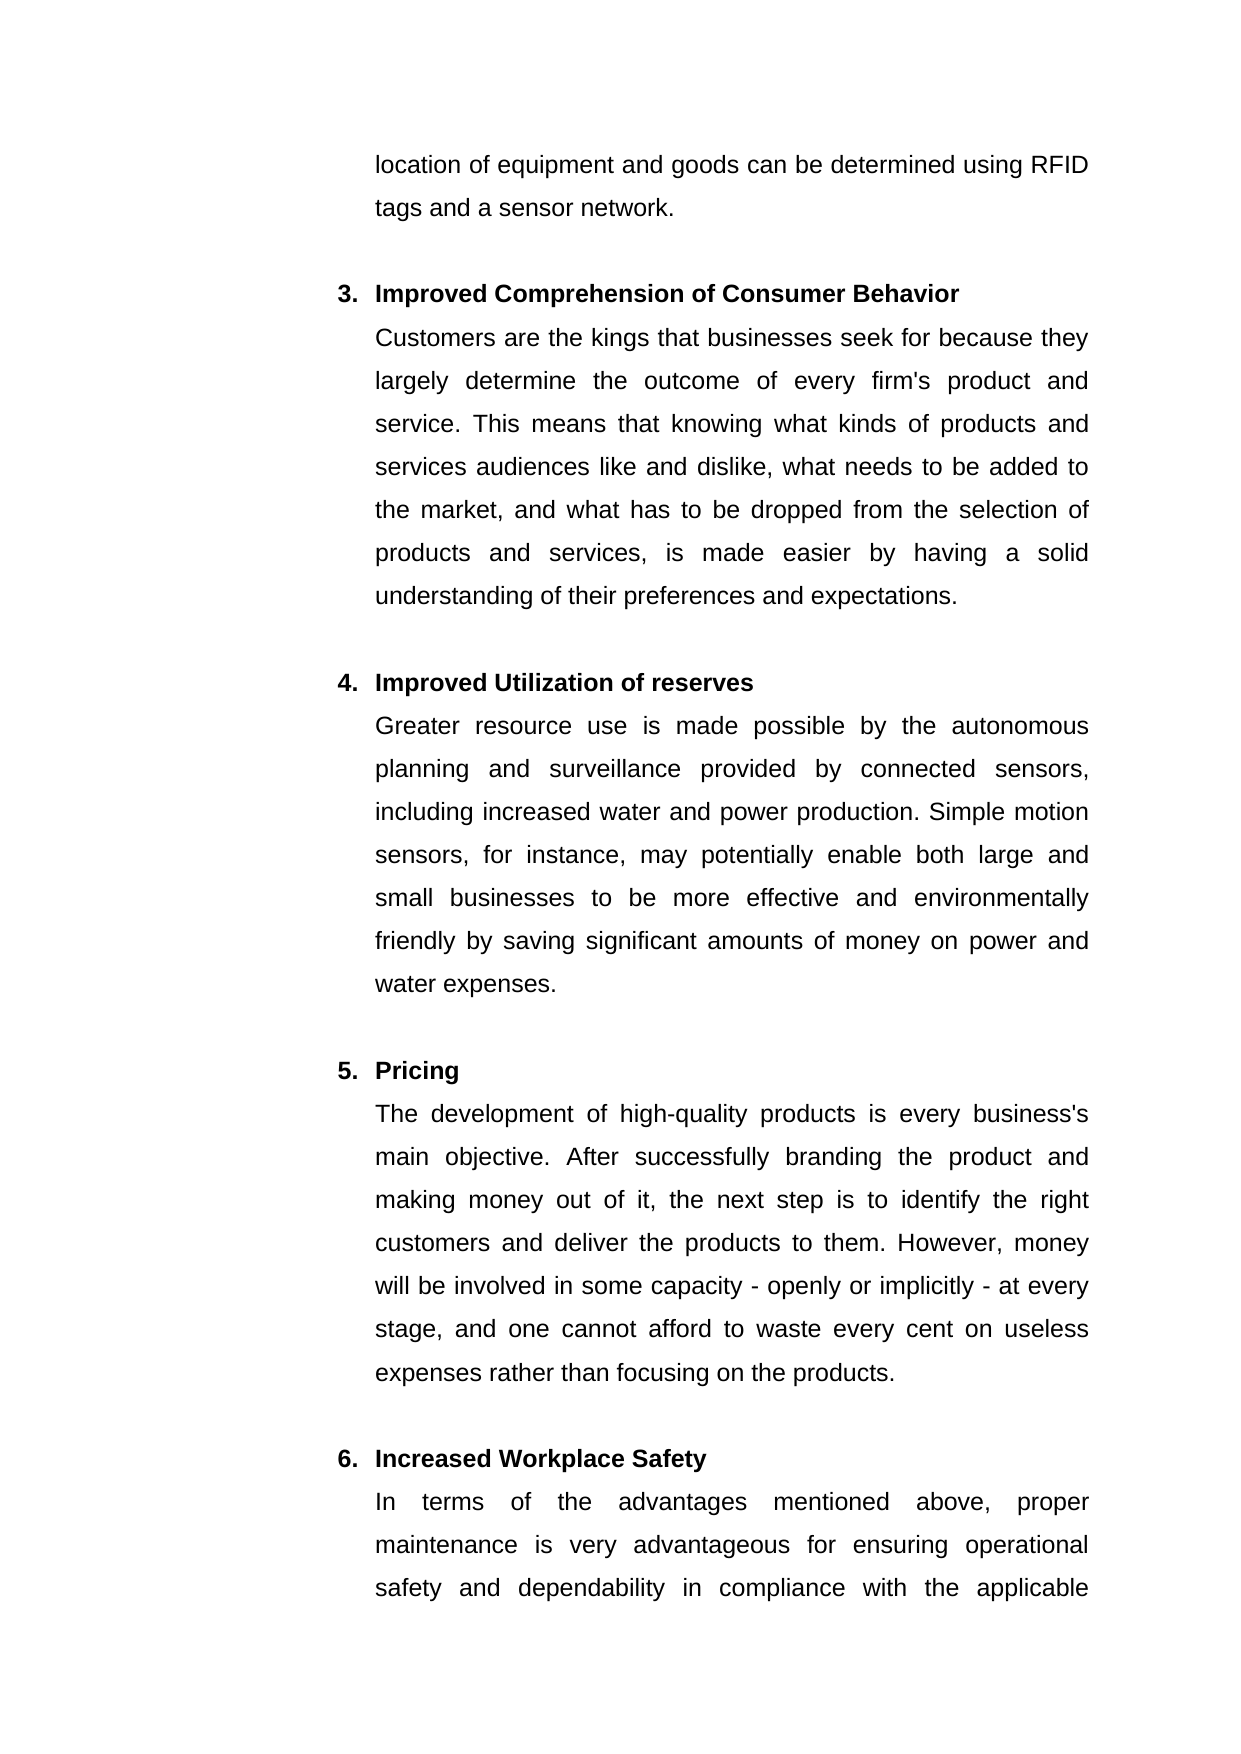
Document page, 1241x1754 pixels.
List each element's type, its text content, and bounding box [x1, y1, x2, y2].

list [375, 1487, 1090, 1602]
list Greater resource use is made possible by the autonomous planning and surveillance provided by connected sensors, including increased water and power production. Simple motion sensors, for instance, may potentially enable both large and small businesses to be more effective and environmentally friendly by saving significant amounts of money on power and water expenses. [375, 711, 1090, 998]
list Pricing [337, 1056, 1090, 1084]
list Increased Workplace Safety [337, 1444, 1090, 1472]
list Improved Comprehension of Consumer Behavior [337, 279, 1090, 308]
list Improved Utilization of reserves [337, 667, 1090, 696]
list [375, 150, 1090, 222]
list Customers are the kings that businesses seek for because they largely determine the outcome of every firm's product and service. This means that knowing what kinds of products and services audiences like and dislike, what needs to be added to the market, and what has to be dropped from the selection of products and services, is made easier by having a solid understanding of their preferences and expectations. [375, 322, 1090, 610]
list The development of high-quality products is every business's main objective. After successfully branding the product and making money out of it, the next step is to identify the right customers and deliver the products to them. However, money will be involved in some capacity - openly or implicitly - at every stage, and one cannot afford to waste every cent on useless expenses rather than focusing on the products. [375, 1099, 1090, 1386]
